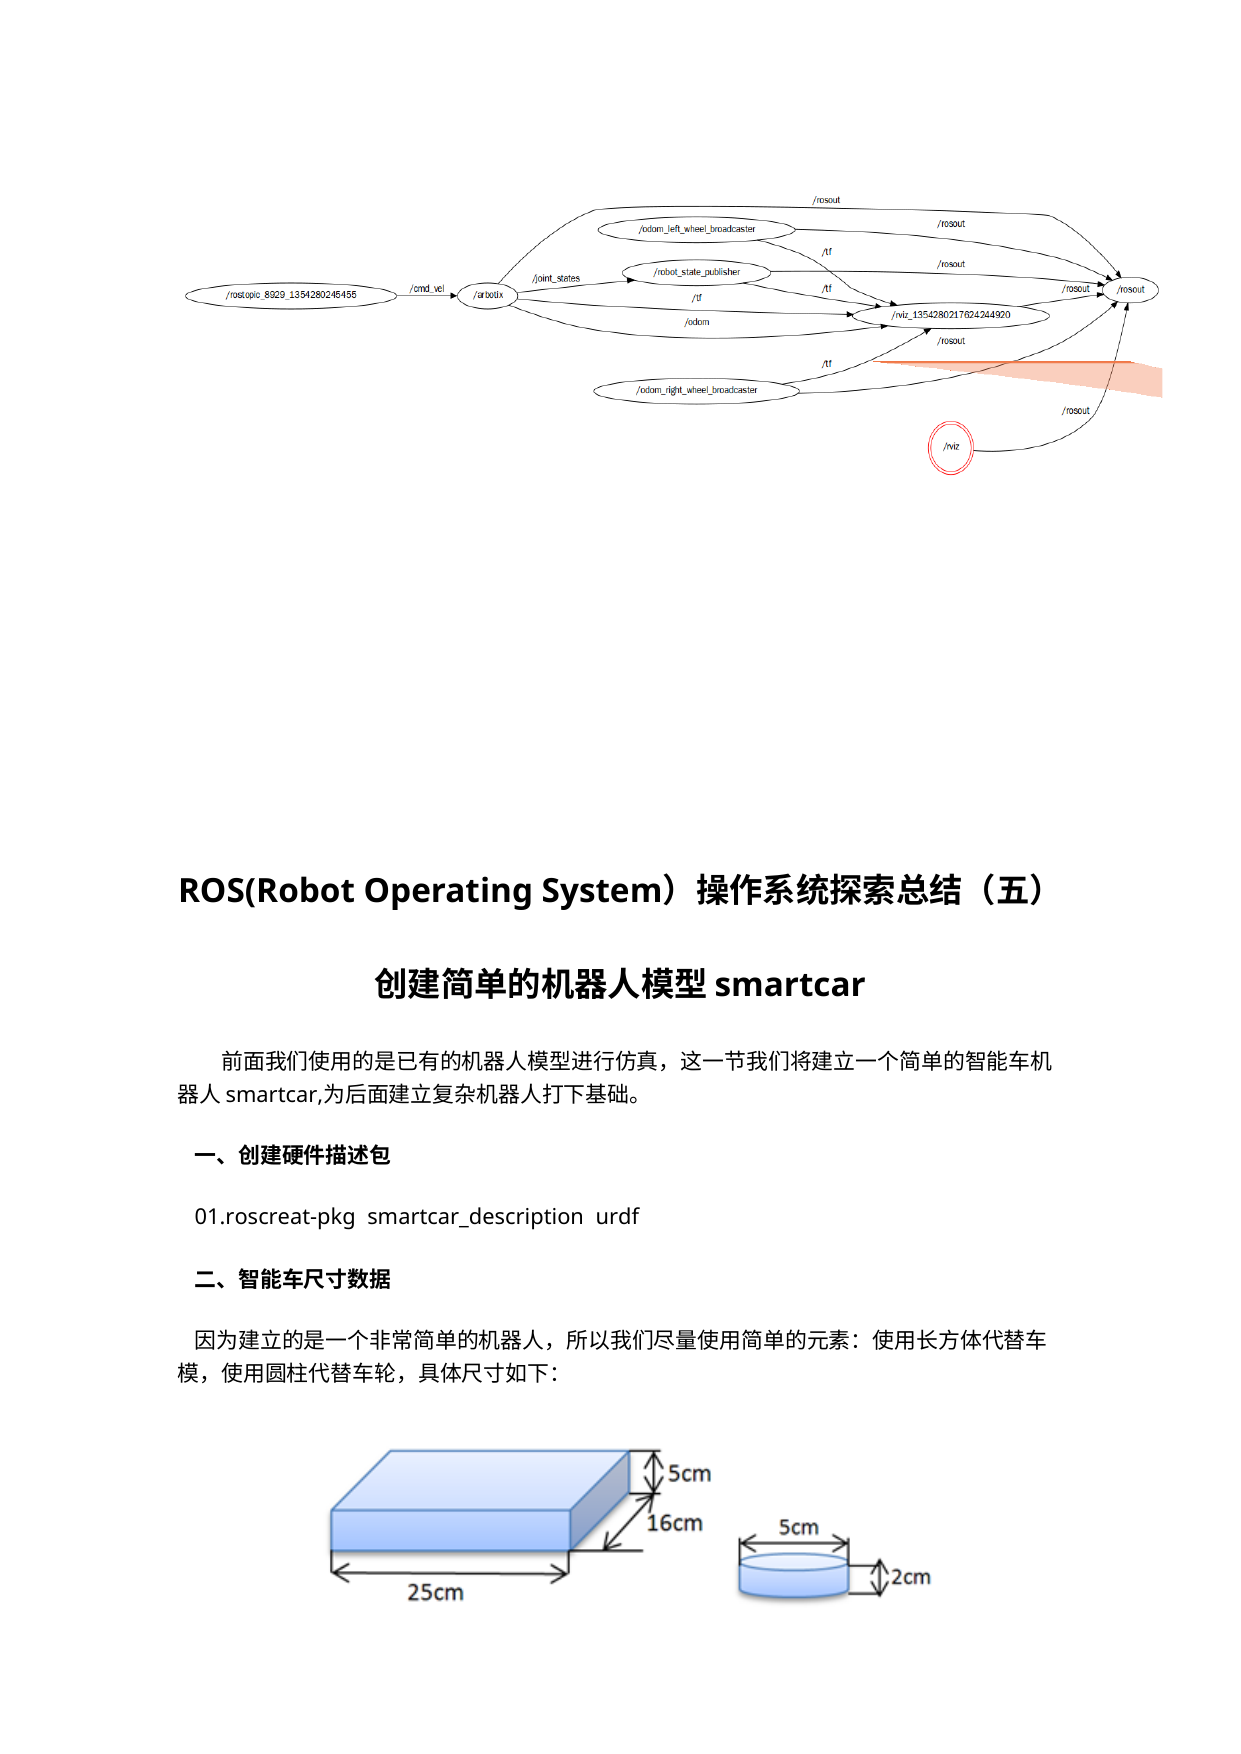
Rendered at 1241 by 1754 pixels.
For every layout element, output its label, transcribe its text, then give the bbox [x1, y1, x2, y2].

text 01.roscreat-pkg smartcar_description urdf [177, 1199, 1063, 1232]
text 一、创建硬件描述包 [177, 1138, 1063, 1170]
text 二、智能车尺寸数据 [177, 1261, 1063, 1294]
text ROS(Robot Operating System）操作系统探索总结（五） [177, 855, 1063, 920]
picture [293, 1417, 947, 1611]
text 创建简单的机器人模型smartcar [177, 949, 1063, 1014]
text 前面我们使用的是已有的机器人模型进行仿真，这一节我们将建立一个简单的智能车机器人smartcar,为后面建立复杂机器人打下基础。 [177, 1044, 1063, 1109]
picture [177, 127, 1163, 511]
text 因为建立的是一个非常简单的机器人，所以我们尽量使用简单的元素：使用长方体代替车模，使用圆柱代替车轮，具体尺寸如下： [177, 1323, 1063, 1388]
